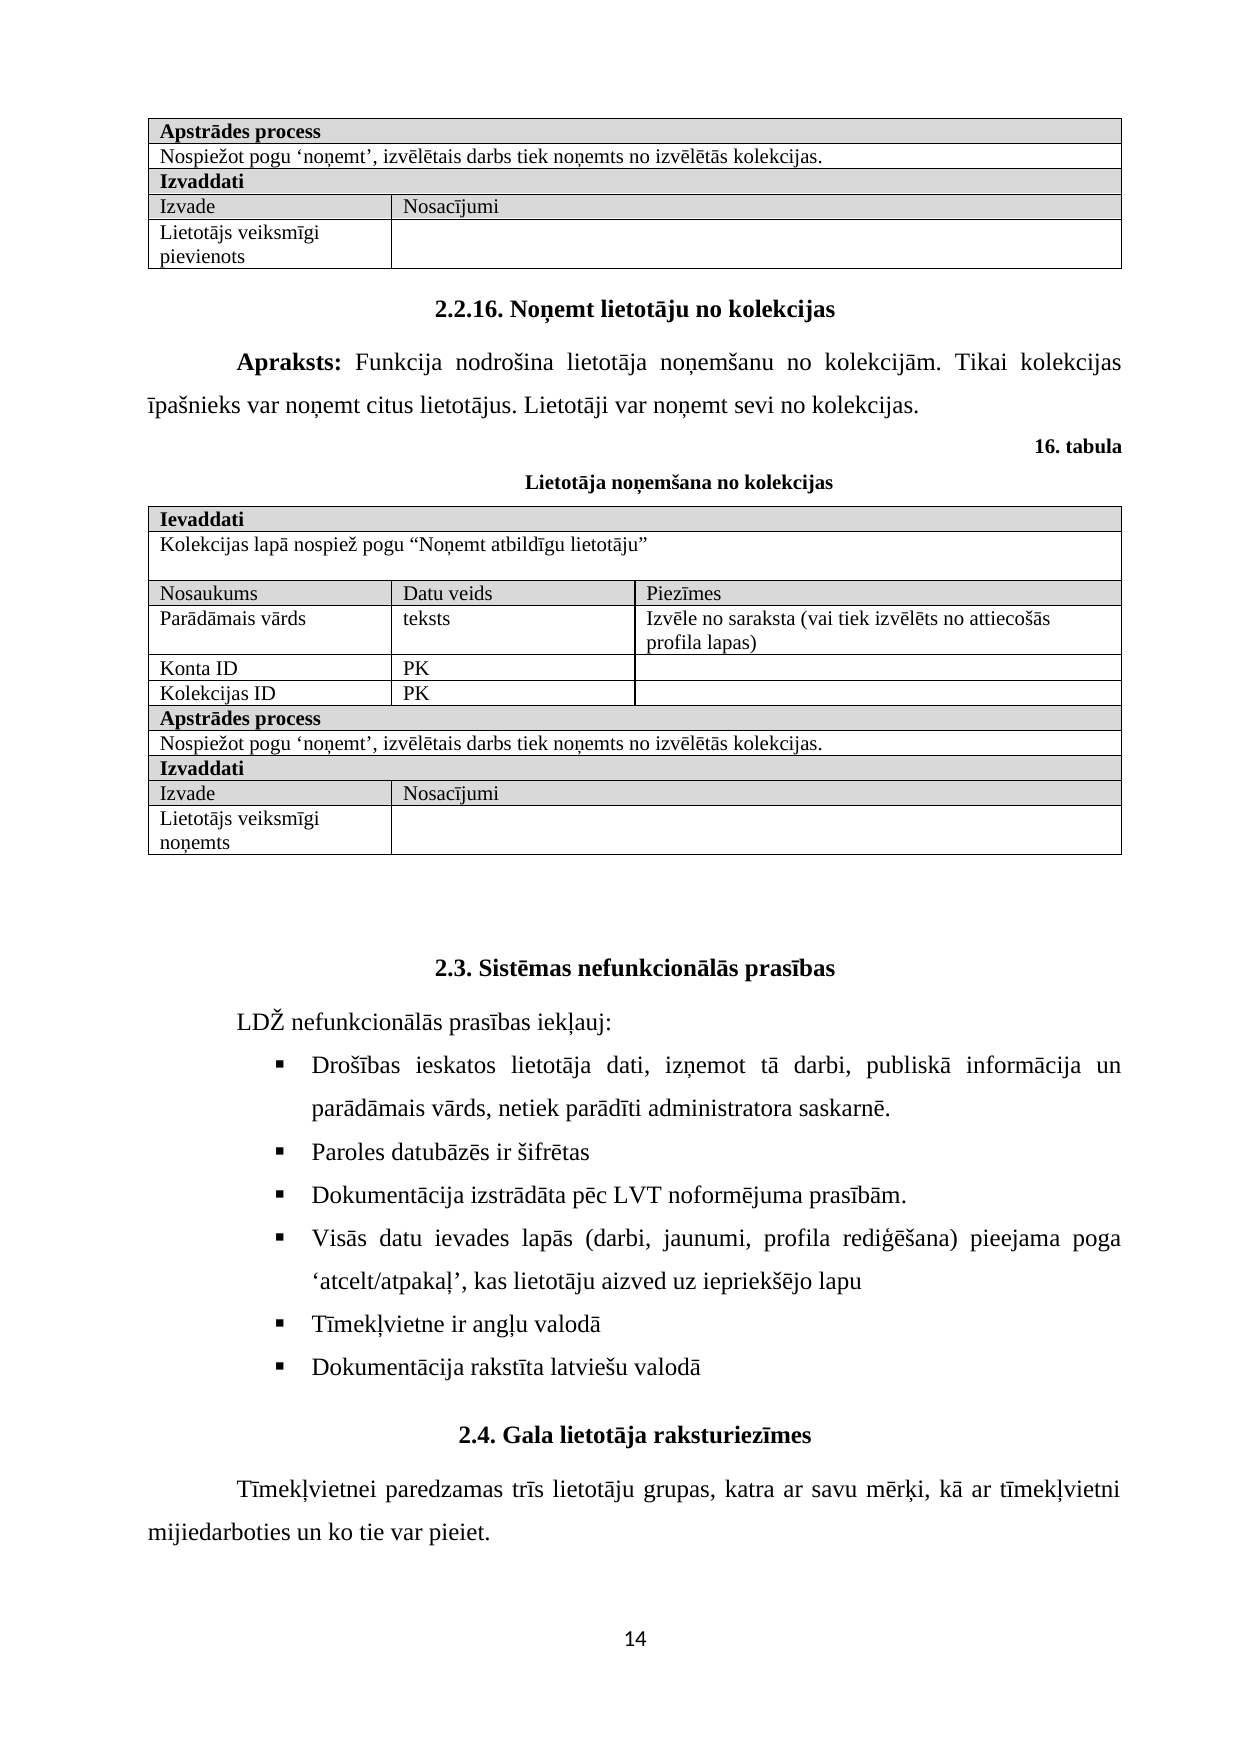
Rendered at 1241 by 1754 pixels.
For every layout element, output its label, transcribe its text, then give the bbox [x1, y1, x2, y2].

table_header Ievaddati [149, 507, 1121, 531]
table_cell [636, 655, 1121, 679]
list Drošības ieskatos lietotāja dati, izņemot tā darbi, publiskā informācija un parādāmais vārds, netiek parādīti administratora saskarnē. [274, 1050, 1122, 1122]
table_cell Nosaukums [149, 581, 391, 605]
table_cell Nospiežot pogu ‘noņemt’, izvēlētais darbs tiek noņemts no izvēlētās kolekcijas. [149, 731, 1121, 755]
table_cell Piezīmes [636, 581, 1121, 605]
table_cell [636, 681, 1121, 704]
table_cell Izvade [149, 781, 391, 805]
text Lietotāja noņemšana no kolekcijas [148, 470, 1122, 494]
table_cell teksts [392, 606, 634, 654]
table_cell PK [392, 681, 634, 704]
table_cell Kolekcijas lapā nospiež pogu “Noņemt atbildīgu lietotāju” [149, 532, 1121, 580]
table_cell PK [392, 655, 634, 679]
table_cell Lietotājs veiksmīgi noņemts [149, 806, 391, 854]
table_cell [392, 806, 1121, 854]
list Visās datu ievades lapās (darbi, jaunumi, profila rediģēšana) pieejama poga ‘atcelt/atpakaļ’, kas lietotāju aizved uz iepriekšējo lapu [274, 1223, 1122, 1295]
table_cell Kolekcijas ID [149, 681, 391, 704]
table_cell Nospiežot pogu ‘noņemt’, izvēlētais darbs tiek noņemts no izvēlētās kolekcijas. [149, 144, 1121, 168]
list Dokumentācija rakstīta latviešu valodā [274, 1352, 1122, 1381]
subtitle 2.3. Sistēmas nefunkcionālās prasības [148, 953, 1122, 982]
text LDŽ nefunkcionālās prasības iekļauj: [148, 1007, 1122, 1036]
list Paroles datubāzēs ir šifrētas [274, 1137, 1122, 1165]
table_cell Izvaddati [149, 169, 1121, 193]
list Dokumentācija izstrādāta pēc LVT noformējuma prasībām. [274, 1180, 1122, 1208]
table_cell Apstrādes process [149, 706, 1121, 730]
table_cell Izvade [149, 195, 391, 218]
table_cell Parādāmais vārds [149, 606, 391, 654]
list Tīmekļvietne ir angļu valodā [274, 1309, 1122, 1338]
table_cell Datu veids [392, 581, 634, 605]
table_cell Izvēle no saraksta (vai tiek izvēlēts no attiecošās profila lapas) [636, 606, 1121, 654]
table_cell Konta ID [149, 655, 391, 679]
text Tīmekļvietnei paredzamas trīs lietotāju grupas, katra ar savu mērķi, kā ar tīmekļvietni mijiedarboties un ko tie var pieiet. [148, 1474, 1122, 1546]
subtitle 2.2.16. Noņemt lietotāju no kolekcijas [148, 294, 1122, 322]
table_cell [392, 220, 1121, 268]
table_cell Nosacījumi [392, 195, 1121, 218]
table_cell Nosacījumi [392, 781, 1121, 805]
table_cell Izvaddati [149, 756, 1121, 780]
subtitle 2.4. Gala lietotāja raksturiezīmes [148, 1420, 1122, 1449]
text Apraksts: Funkcija nodrošina lietotāja noņemšanu no kolekcijām. Tikai kolekcijas īpašnieks var noņemt citus lietotājus. Lietotāji var noņemt sevi no kolekcijas. [148, 347, 1122, 419]
text 16. tabula [148, 434, 1122, 458]
table_cell Lietotājs veiksmīgi pievienots [149, 220, 391, 268]
table_cell Apstrādes process [149, 119, 1121, 143]
